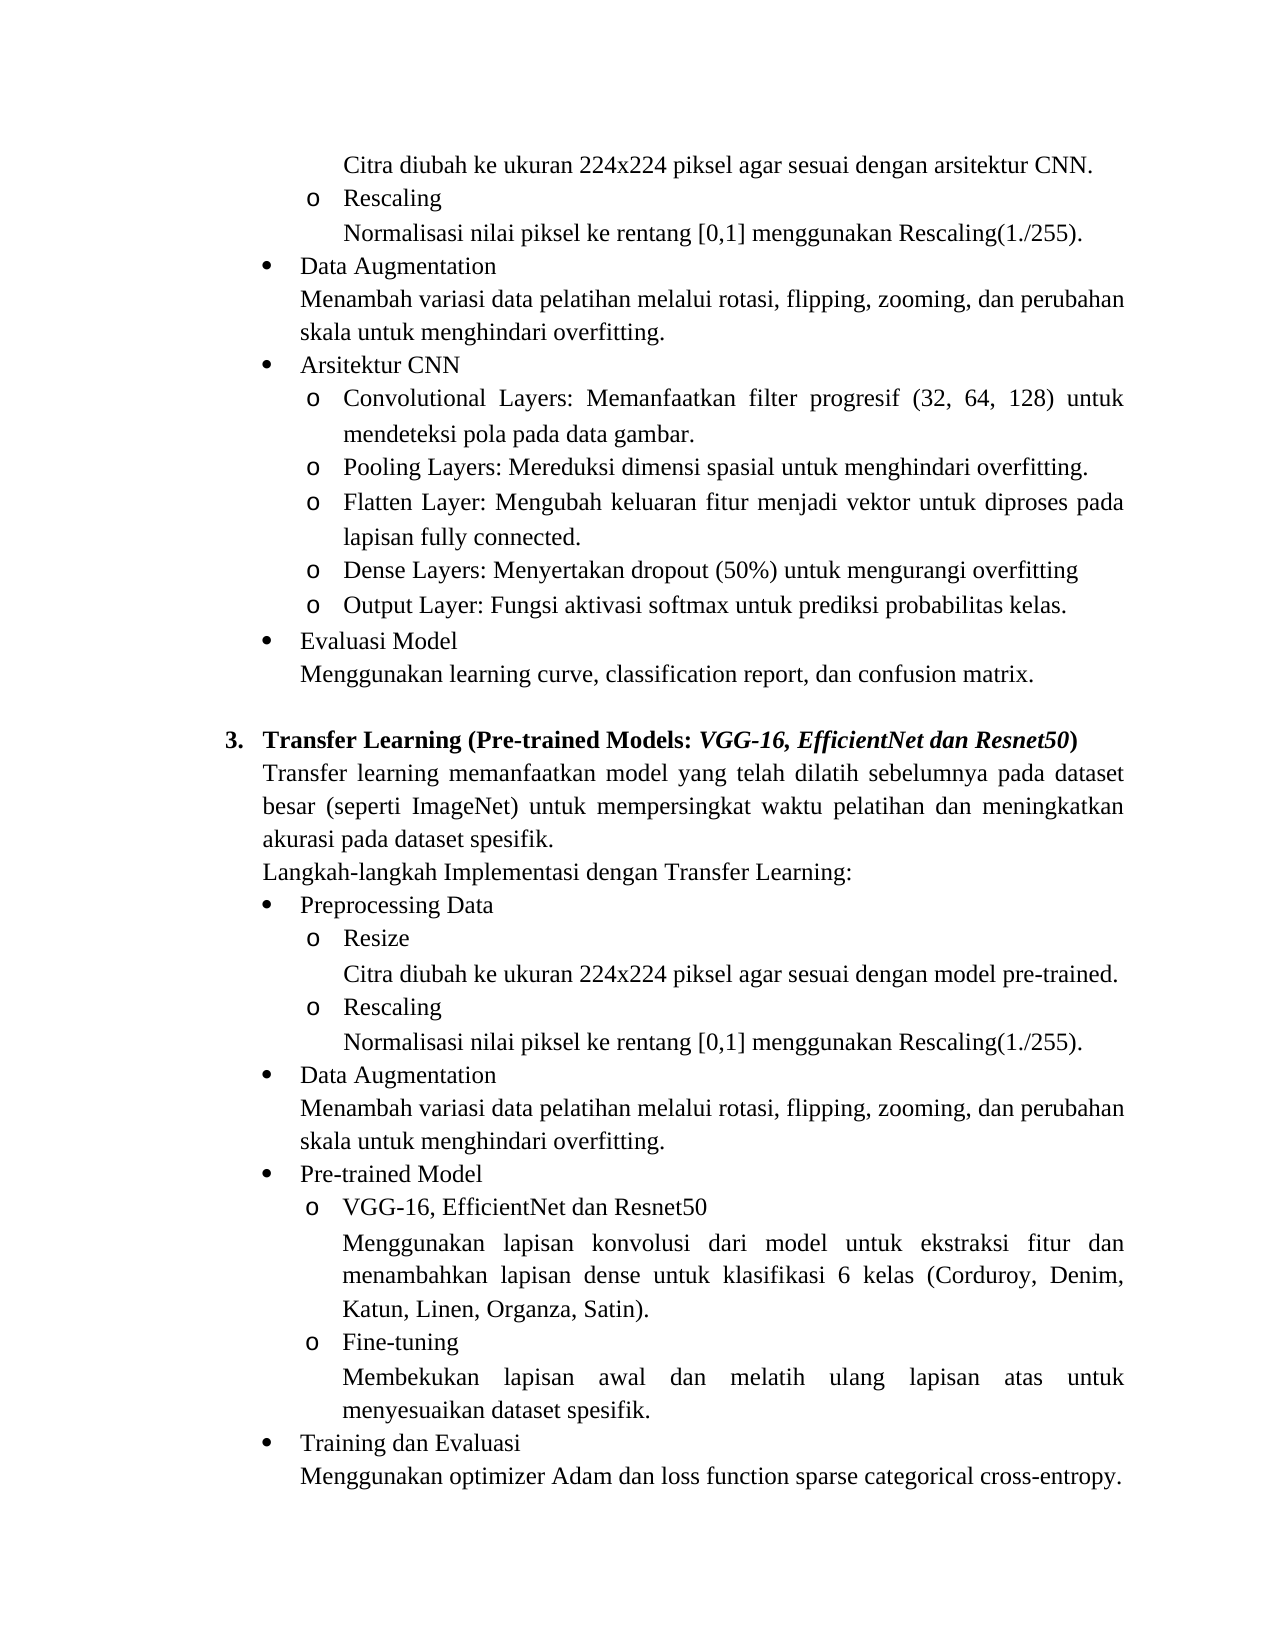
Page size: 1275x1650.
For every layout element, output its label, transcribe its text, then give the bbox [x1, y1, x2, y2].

list Langkah-langkah Implementasi dengan Transfer Learning: [262, 857, 1125, 886]
list Citra diubah ke ukuran 224x224 piksel agar sesuai dengan arsitektur CNN. [343, 150, 1125, 179]
list Rescaling [306, 183, 1125, 214]
list Menggunakan learning curve, classification report, dan confusion matrix. [300, 659, 1125, 688]
list Pooling Layers: Mereduksi dimensi spasial untuk menghindari overfitting. [306, 452, 1125, 482]
list Citra diubah ke ukuran 224x224 piksel agar sesuai dengan model pre-trained. [343, 959, 1125, 987]
list Rescaling [306, 992, 1125, 1022]
list Data Augmentation [262, 251, 1125, 280]
list Transfer Learning (Pre-trained Models: VGG-16, EfficientNet dan Resnet50) [225, 725, 1125, 754]
list Output Layer: Fungsi aktivasi softmax untuk prediksi probabilitas kelas. [306, 591, 1125, 621]
list Evaluasi Model [262, 626, 1125, 655]
list Normalisasi nilai piksel ke rentang [0,1] menggunakan Rescaling(1./255). [343, 218, 1125, 247]
list Data Augmentation [262, 1060, 1125, 1089]
list Preprocessing Data [262, 890, 1125, 919]
list Menambah variasi data pelatihan melalui rotasi, flipping, zooming, dan perubahan skala untuk menghindari overfitting. [300, 284, 1125, 346]
list Fine-tuning [304, 1327, 1125, 1357]
list Membekukan lapisan awal dan melatih ulang lapisan atas untuk menyesuaikan dataset spesifik. [342, 1362, 1125, 1424]
list Arsitektur CNN [262, 351, 1125, 379]
list Pre-trained Model [262, 1159, 1125, 1188]
list Flatten Layer: Mengubah keluaran fitur menjadi vektor untuk diproses pada lapisan fully connected. [306, 487, 1125, 551]
list Normalisasi nilai piksel ke rentang [0,1] menggunakan Rescaling(1./255). [343, 1027, 1125, 1056]
list VGG-16, EfficientNet dan Resnet50 [304, 1192, 1125, 1223]
list Menambah variasi data pelatihan melalui rotasi, flipping, zooming, dan perubahan skala untuk menghindari overfitting. [300, 1093, 1125, 1155]
list Menggunakan lapisan konvolusi dari model untuk ekstraksi fitur dan menambahkan lapisan dense untuk klasifikasi 6 kelas (Corduroy, Denim, Katun, Linen, Organza, Satin). [342, 1228, 1125, 1322]
list Menggunakan optimizer Adam dan loss function sparse categorical cross-entropy. [300, 1461, 1125, 1490]
list Resize [306, 923, 1125, 954]
list Convolutional Layers: Memanfaatkan filter progresif (32, 64, 128) untuk mendeteksi pola pada data gambar. [306, 383, 1125, 447]
list Transfer learning memanfaatkan model yang telah dilatih sebelumnya pada dataset besar (seperti ImageNet) untuk mempersingkat waktu pelatihan dan meningkatkan akurasi pada dataset spesifik. [262, 758, 1125, 853]
list Dense Layers: Menyertakan dropout (50%) untuk mengurangi overfitting [306, 555, 1125, 586]
list Training dan Evaluasi [262, 1428, 1125, 1457]
